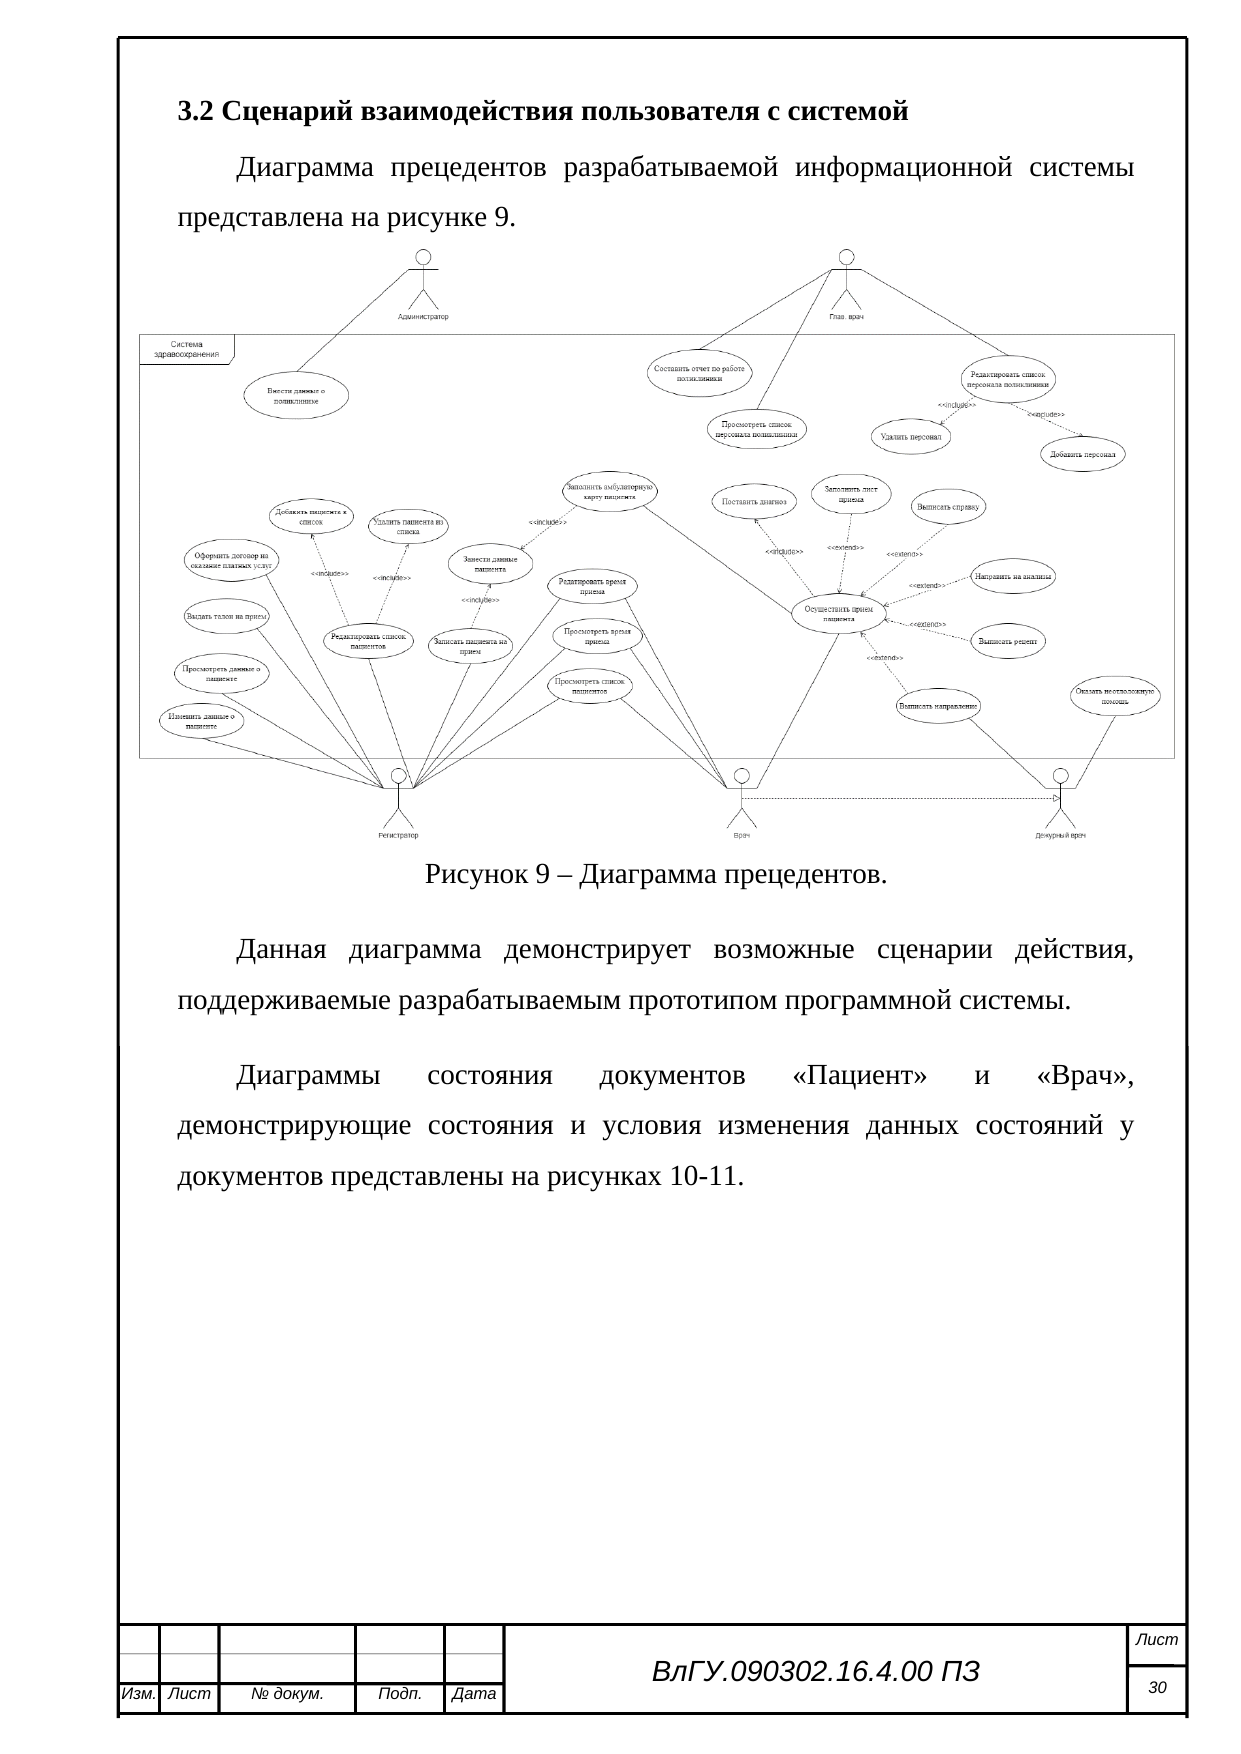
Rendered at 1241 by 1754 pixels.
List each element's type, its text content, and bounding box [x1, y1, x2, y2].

picture [139, 249, 1175, 840]
text Данная диаграмма демонстрирует возможные сценарии действия, поддерживаемые разрабатываемым прототипом программной системы. [177, 932, 1135, 1015]
text Рисунок 9 – Диаграмма прецедентов. [118, 856, 1194, 890]
text 3.2 Сценарий взаимодействия пользователя с системой [118, 93, 1194, 126]
text Диаграмма прецедентов разрабатываемой информационной системы представлена на рисунке 9. [177, 149, 1135, 233]
text Диаграммы состояния документов «Пациент» и «Врач», демонстрирующие состояния и условия изменения данных состояний у документов представлены на рисунках 10-11. [177, 1057, 1135, 1108]
text Диаграммы состояния документов «Пациент» и «Врач», демонстрирующие состояния и условия изменения данных состояний у документов представлены на рисунках 10-11. [177, 1141, 1135, 1191]
